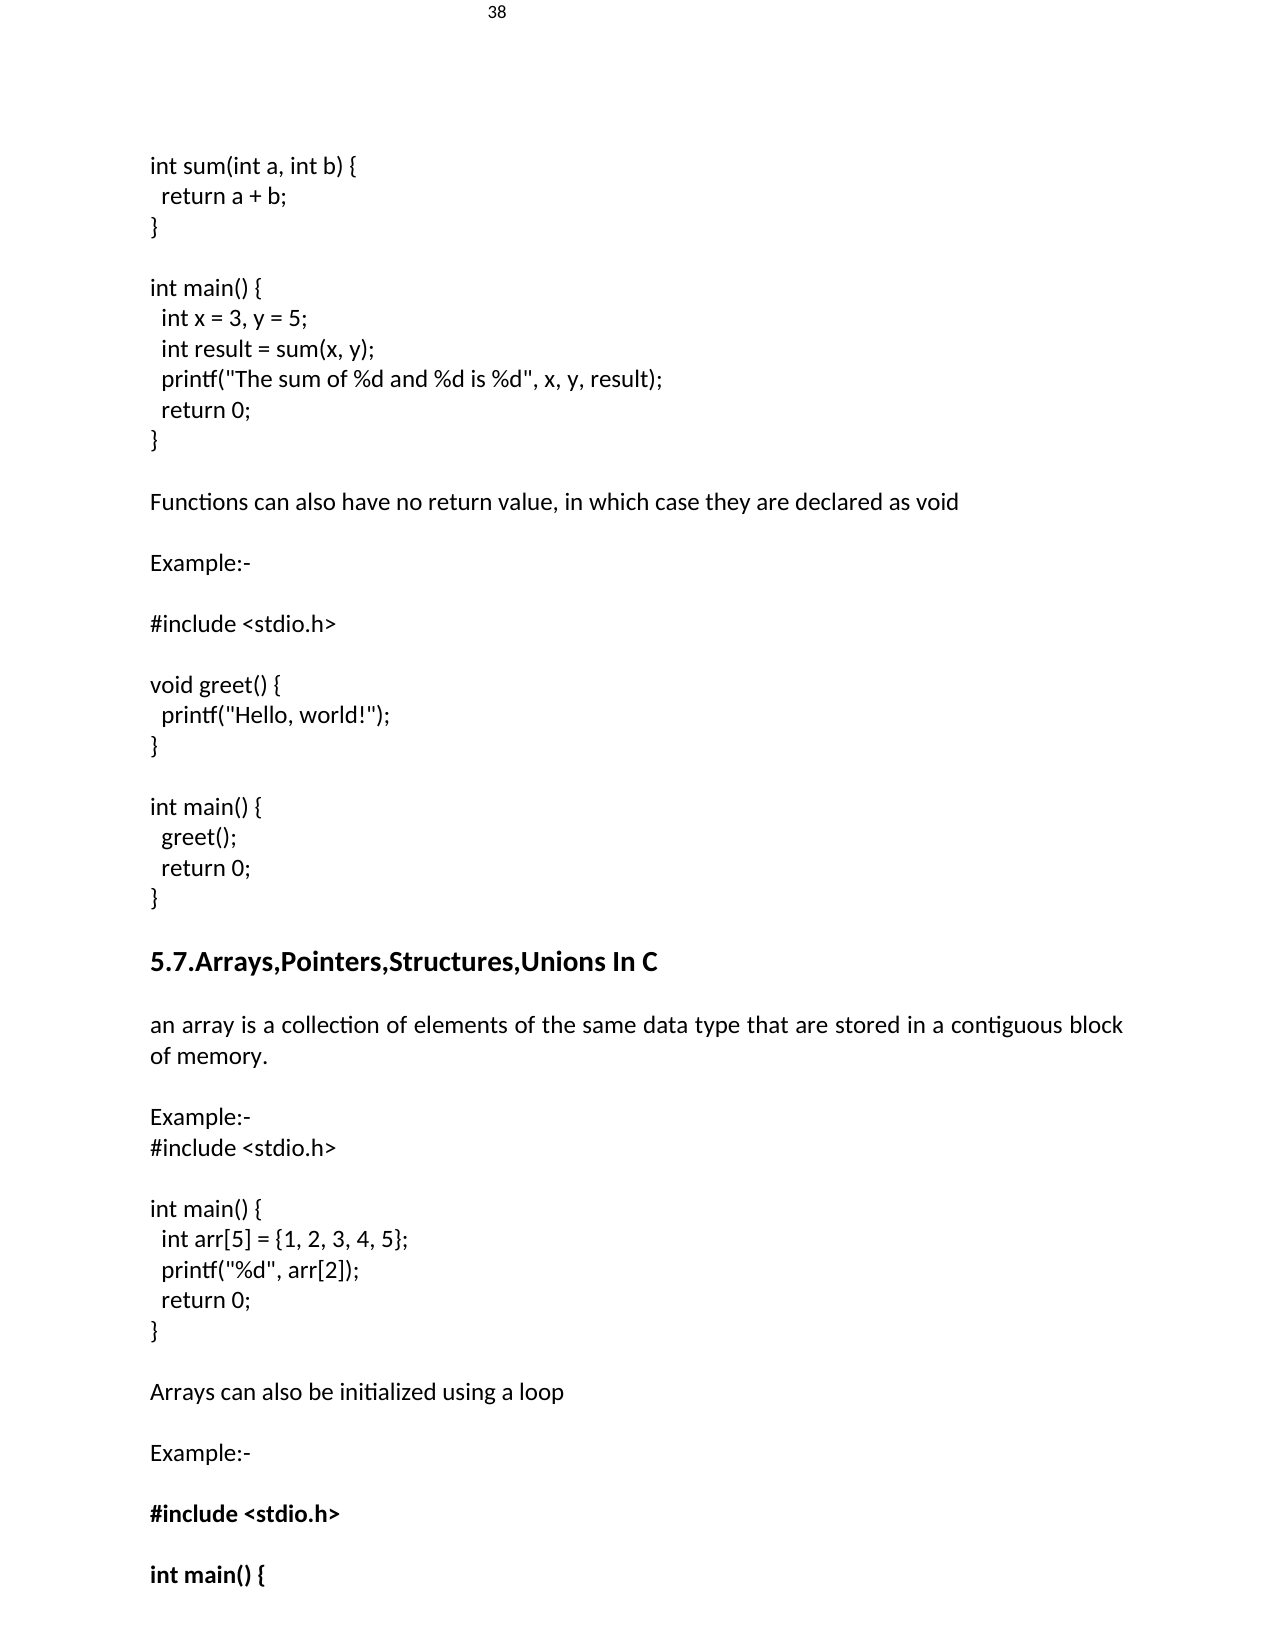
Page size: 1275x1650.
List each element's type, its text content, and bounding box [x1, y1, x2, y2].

list Example:- [150, 1437, 1125, 1467]
list return 0; [150, 394, 1125, 425]
list printf("Hello, world!"); [150, 699, 1125, 730]
list printf("The sum of %d and %d is %d", x, y, result); [150, 364, 1125, 394]
list #include <stdio.h> [150, 608, 1125, 638]
list Example:- [150, 547, 1125, 577]
list return 0; [150, 852, 1125, 882]
list return 0; [150, 1284, 1125, 1315]
list printf("%d", arr[2]); [150, 1254, 1125, 1284]
list int main() { [150, 1559, 1125, 1589]
list Arrays can also be initialized using a loop [150, 1376, 1125, 1406]
list int main() { [150, 791, 1125, 821]
list int main() { [150, 272, 1125, 303]
list int x = 3, y = 5; [150, 303, 1125, 333]
list greet(); [150, 821, 1125, 852]
list Functions can also have no return value, in which case they are declared as void [150, 486, 1125, 516]
list int main() { [150, 1193, 1125, 1223]
list Example:- [150, 1101, 1125, 1132]
list an array is a collection of elements of the same data type that are stored in a contiguous block of memory. [150, 1010, 1125, 1071]
list 5.7.Arrays,Pointers,Structures,Unions In C [150, 943, 1125, 979]
list void greet() { [150, 669, 1125, 699]
list int sum(int a, int b) { [150, 150, 1125, 181]
list } [150, 882, 1125, 913]
list } [150, 1315, 1125, 1345]
list #include <stdio.h> [150, 1132, 1125, 1162]
list #include <stdio.h> [150, 1498, 1125, 1528]
list } [150, 425, 1125, 455]
list int result = sum(x, y); [150, 333, 1125, 364]
list } [150, 211, 1125, 242]
list } [150, 730, 1125, 760]
list return a + b; [150, 181, 1125, 211]
list int arr[5] = {1, 2, 3, 4, 5}; [150, 1223, 1125, 1254]
